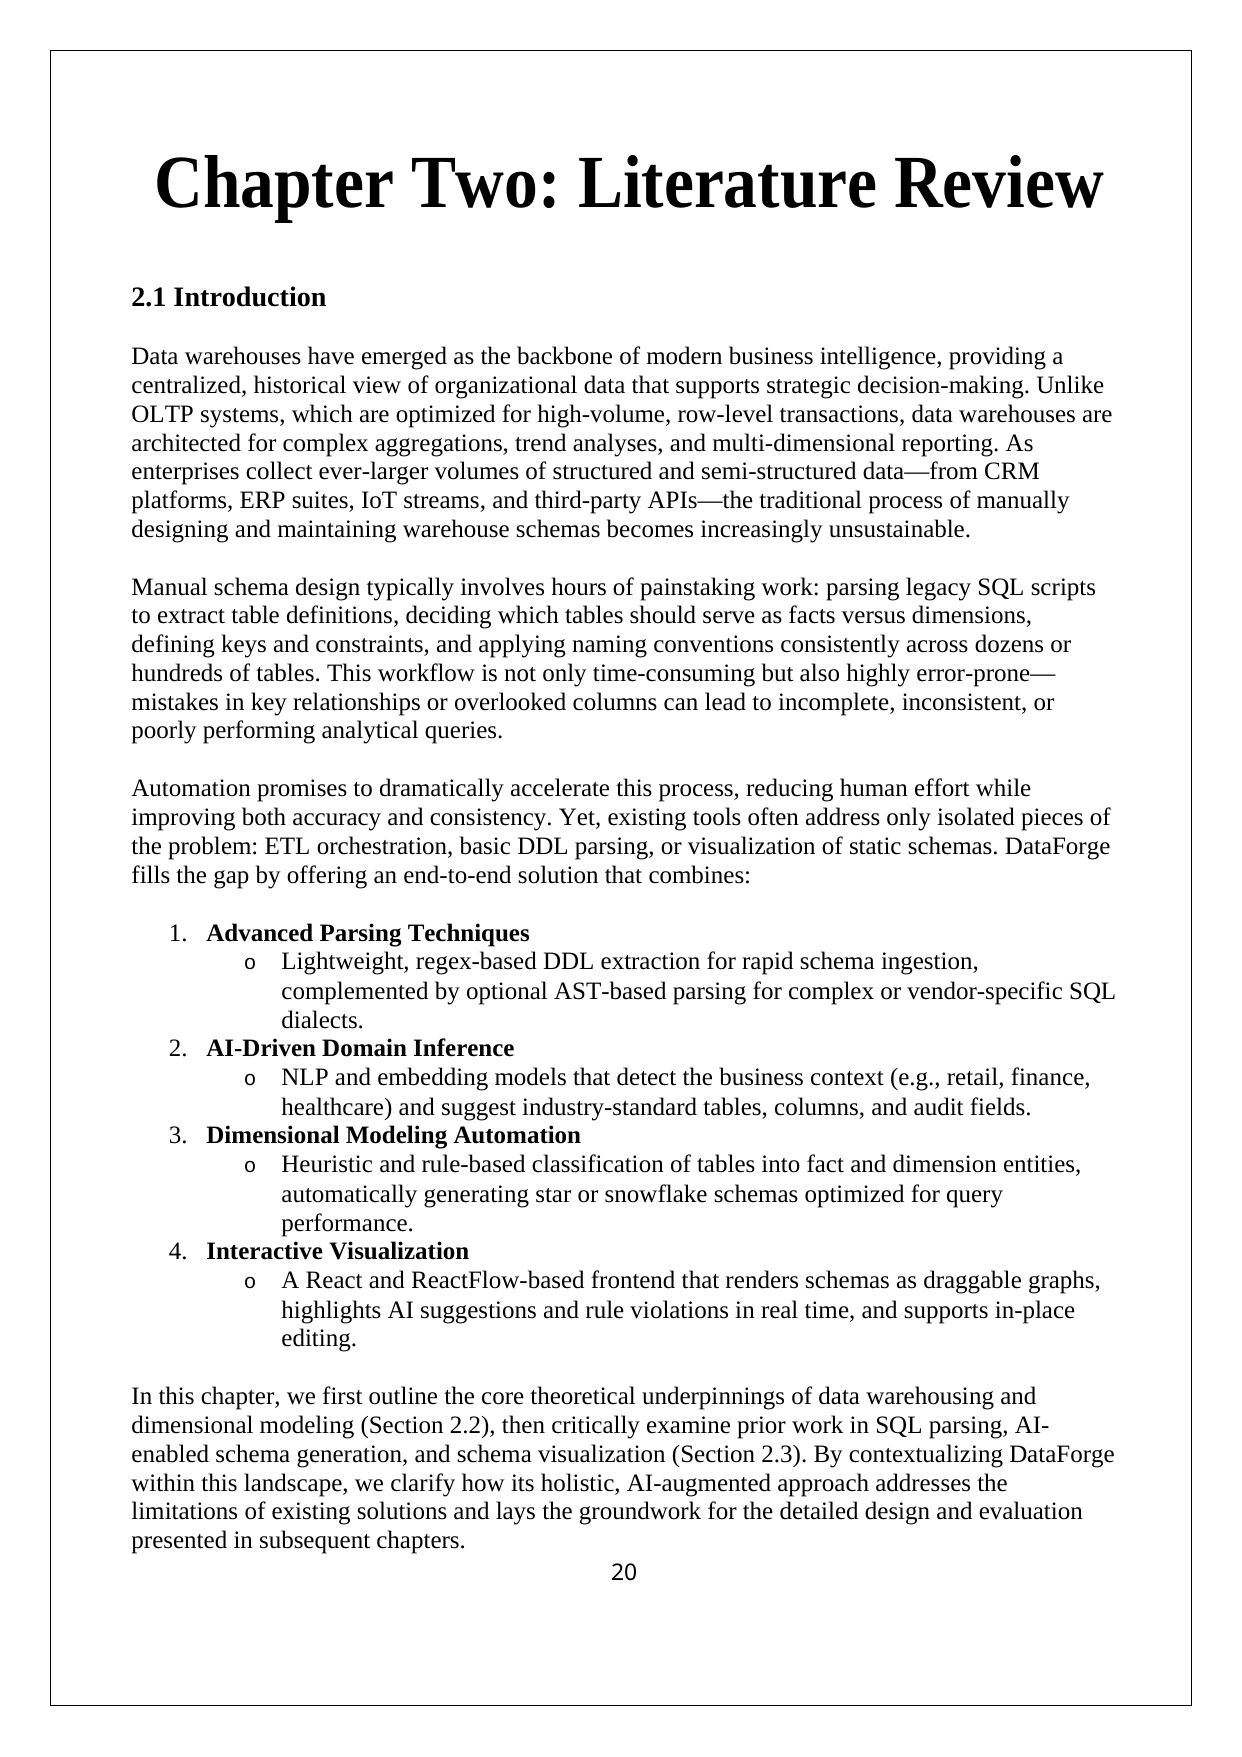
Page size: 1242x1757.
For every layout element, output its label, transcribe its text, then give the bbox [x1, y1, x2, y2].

text Automation promises to dramatically accelerate this process, reducing human effort while improving both accuracy and consistency. Yet, existing tools often address only isolated pieces of the problem: ETL orchestration, basic DDL parsing, or visualization of static schemas. DataForge fills the gap by offering an end-to-end solution that combines: [131, 773, 1117, 888]
text Data warehouses have emerged as the backbone of modern business intelligence, providing a centralized, historical view of organizational data that supports strategic decision-making. Unlike OLTP systems, which are optimized for high-volume, row-level transactions, data warehouses are architected for complex aggregations, trend analyses, and multi-dimensional reporting. As enterprises collect ever-larger volumes of structured and semi-structured data—from CRM platforms, ERP suites, IoT streams, and third-party APIs—the traditional process of manually designing and maintaining warehouse schemas becomes increasingly unsustainable. [131, 341, 1117, 543]
list Heuristic and rule-based classification of tables into fact and dimension entities, automatically generating star or snowflake schemas optimized for query performance. [244, 1149, 1117, 1236]
list Interactive Visualization [169, 1236, 1117, 1265]
list Advanced Parsing Techniques [169, 918, 1117, 946]
list Dimensional Modeling Automation [169, 1121, 1117, 1149]
list NLP and embedding models that detect the business context (e.g., retail, finance, healthcare) and suggest industry-standard tables, columns, and audit fields. [244, 1062, 1117, 1121]
list A React and ReactFlow-based frontend that renders schemas as draggable graphs, highlights AI suggestions and rule violations in real time, and supports in-place editing. [244, 1265, 1117, 1352]
text 2.1 Introduction [131, 280, 1117, 312]
list AI-Driven Domain Inference [169, 1033, 1117, 1062]
text Manual schema design typically involves hours of painstaking work: parsing legacy SQL scripts to extract table definitions, deciding which tables should serve as facts versus dimensions, defining keys and constraints, and applying naming conventions consistently across dozens or hundreds of tables. This workflow is not only time-consuming but also highly error-prone—mistakes in key relationships or overlooked columns can lead to incomplete, inconsistent, or poorly performing analytical queries. [131, 572, 1117, 744]
list Lightweight, regex-based DDL extraction for rapid schema ingestion, complemented by optional AST-based parsing for complex or vendor-specific SQL dialects. [244, 946, 1117, 1033]
text In this chapter, we first outline the core theoretical underpinnings of data warehousing and dimensional modeling (Section 2.2), then critically examine prior work in SQL parsing, AI-enabled schema generation, and schema visualization (Section 2.3). By contextualizing DataForge within this landscape, we clarify how its holistic, AI-augmented approach addresses the limitations of existing solutions and lays the groundwork for the detailed design and evaluation presented in subsequent chapters. [131, 1381, 1117, 1554]
subtitle Chapter Two: Literature Review [142, 137, 1117, 224]
